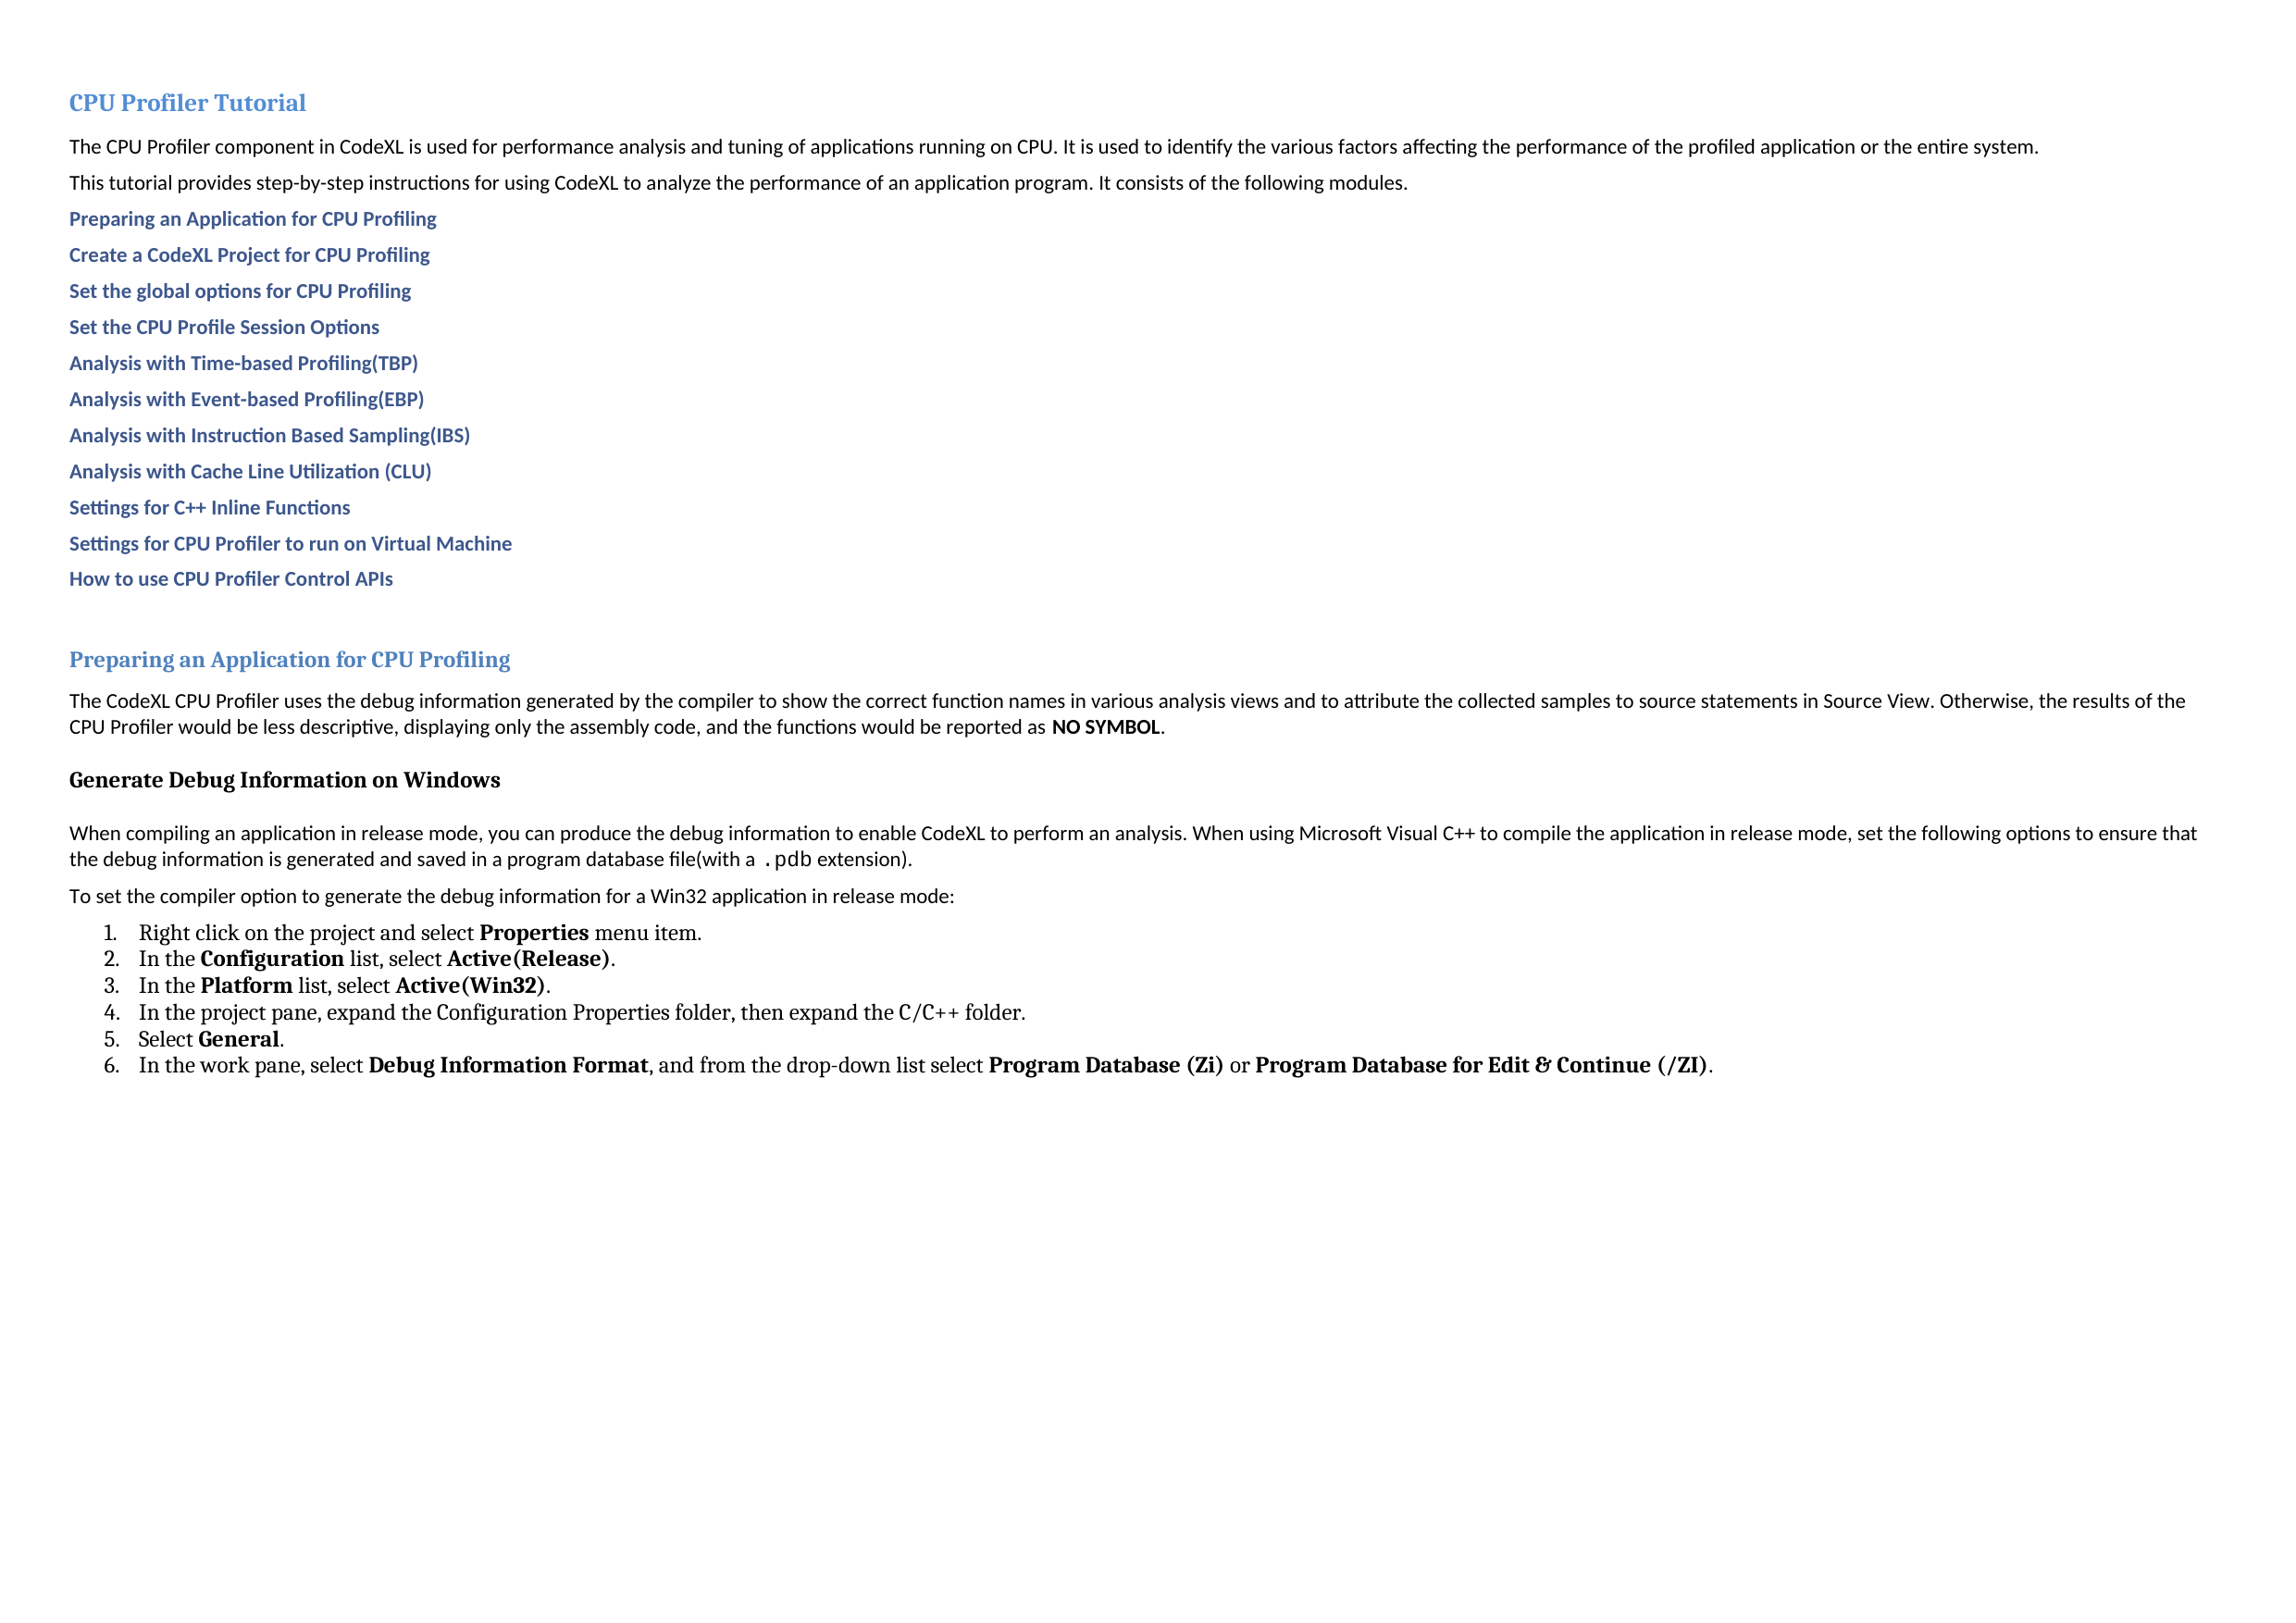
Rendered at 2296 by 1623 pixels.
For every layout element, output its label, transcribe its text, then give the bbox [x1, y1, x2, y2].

text Analysis with Event-based Profiling(EBP) [69, 386, 2226, 412]
text Analysis with Instruction Based Sampling(IBS) [69, 422, 2226, 448]
list Right click on the project and select Properties menu item. [104, 919, 2226, 946]
text Set the CPU Profile Session Options [69, 314, 2226, 340]
text Create a CodeXL Project for CPU Profiling [69, 242, 2226, 267]
text Preparing an Application for CPU Profiling [69, 205, 2226, 231]
text Generate Debug Information on Windows [69, 766, 2226, 793]
text How to use CPU Profiler Control APIs [69, 566, 2226, 591]
text This tutorial provides step-by-step instructions for using CodeXL to analyze the performance of an application program. It consists of the following modules. [69, 169, 2226, 195]
list In the Platform list, select Active(Win32). [104, 973, 2226, 999]
list In the work pane, select Debug Information Format, and from the drop-down list select Program Database (Zi) or Program Database for Edit & Continue (/ZI). [104, 1052, 2226, 1079]
text Analysis with Cache Line Utilization (CLU) [69, 458, 2226, 484]
subtitle CPU Profiler Tutorial [69, 89, 2226, 118]
text The CPU Profiler component in CodeXL is used for performance analysis and tuning of applications running on CPU. It is used to identify the various factors affecting the performance of the profiled application or the entire system. [69, 133, 2226, 159]
text To set the compiler option to generate the debug information for a Win32 application in release mode: [69, 883, 2226, 910]
text The CodeXL CPU Profiler uses the debug information generated by the compiler to show the correct function names in various analysis views and to attribute the collected samples to source statements in Source View. Otherwise, the results of the CPU Profiler would be less descriptive, displaying only the assembly code, and the functions would be reported as NO SYMBOL. [69, 688, 2226, 739]
list In the project pane, expand the Configuration Properties folder, then expand the C/C++ folder. [104, 999, 2226, 1025]
text When compiling an application in release mode, you can produce the debug information to enable CodeXL to perform an analysis. When using Microsoft Visual C++ to compile the application in release mode, set the following options to ensure that the debug information is generated and saved in a program database file(with a .pdb extension). [69, 820, 2226, 873]
text Settings for C++ Inline Functions [69, 494, 2226, 520]
text Set the global options for CPU Profiling [69, 278, 2226, 304]
list In the Configuration list, select Active(Release). [104, 946, 2226, 973]
list Select General. [104, 1025, 2226, 1052]
text Analysis with Time-based Profiling(TBP) [69, 350, 2226, 376]
text Settings for CPU Profiler to run on Virtual Machine [69, 530, 2226, 556]
subtitle Preparing an Application for CPU Profiling [69, 647, 2226, 674]
